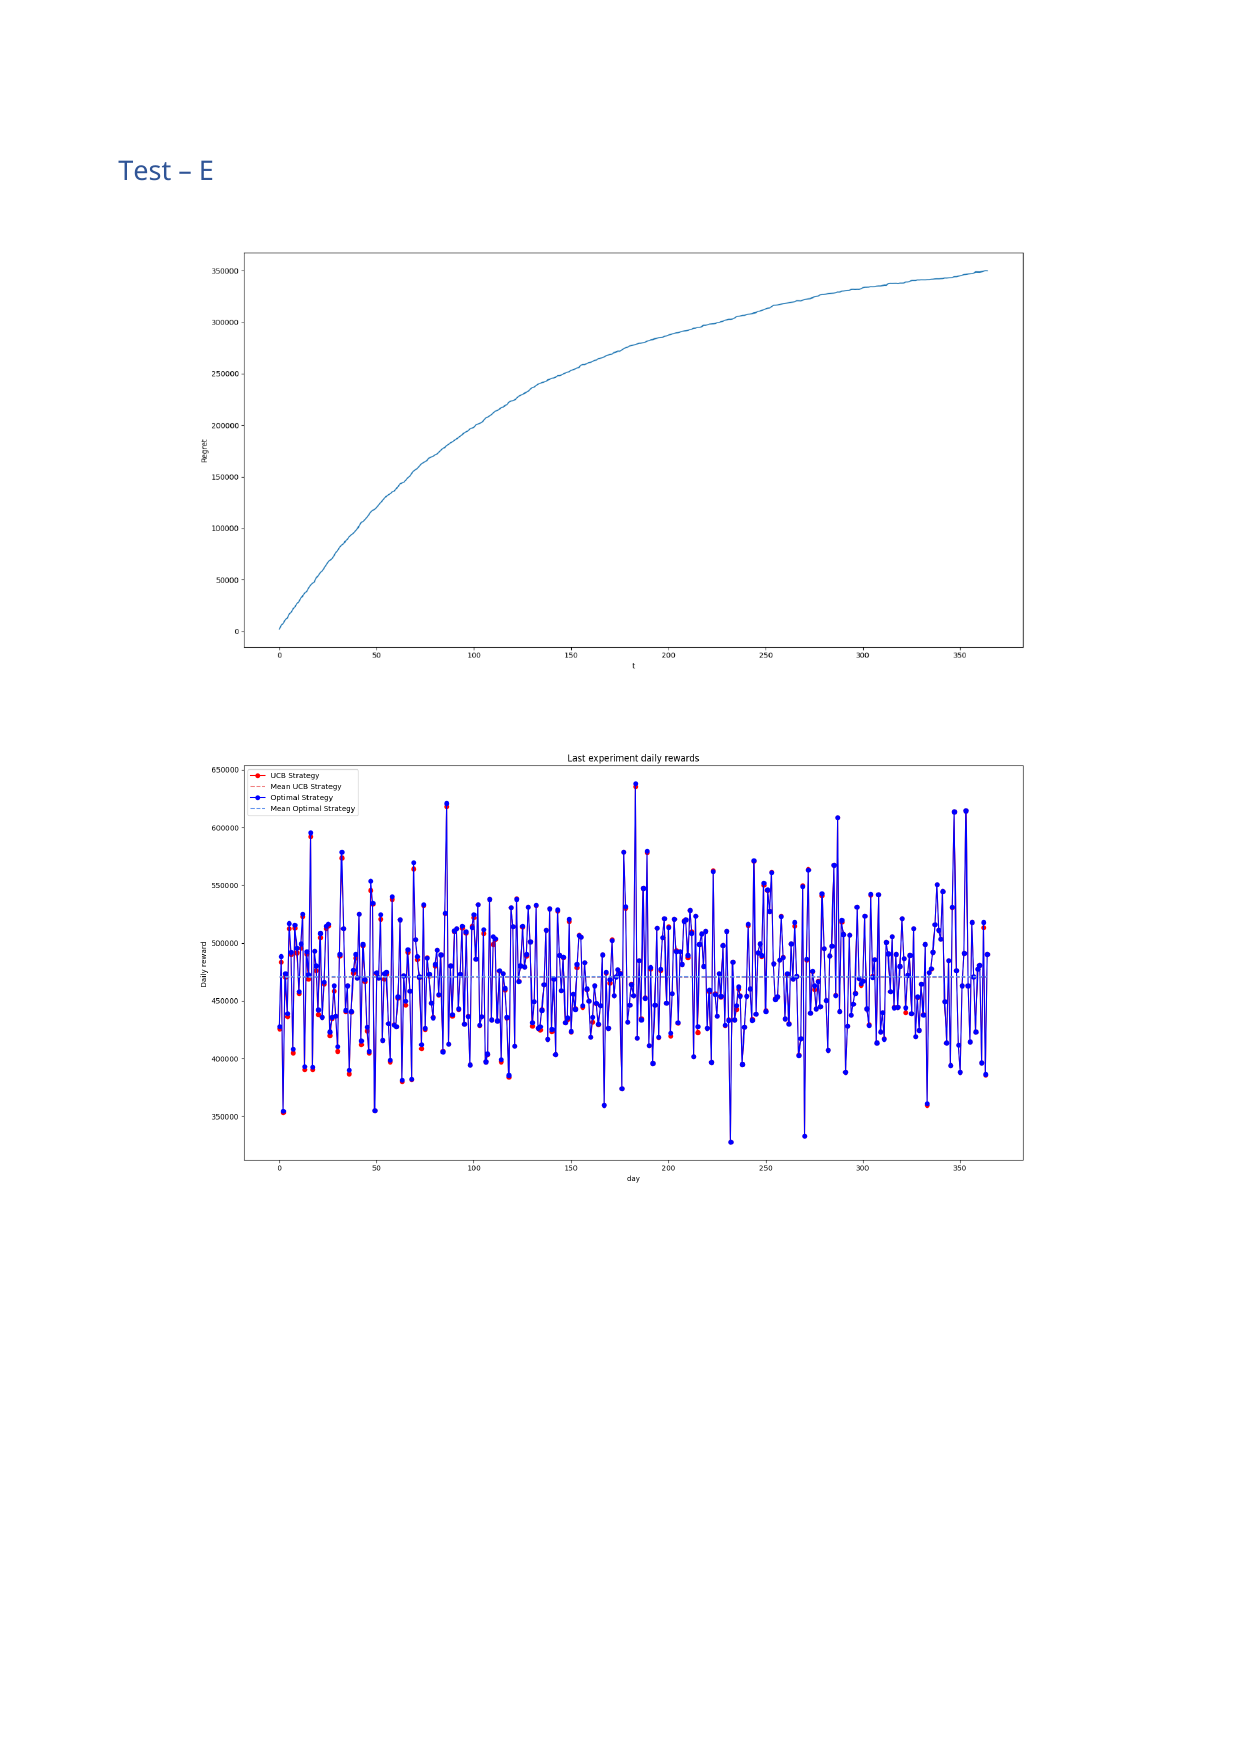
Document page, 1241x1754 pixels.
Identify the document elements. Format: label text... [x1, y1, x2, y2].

subtitle Test – E [118, 152, 1122, 189]
picture [118, 191, 1123, 703]
picture [118, 704, 1123, 1216]
